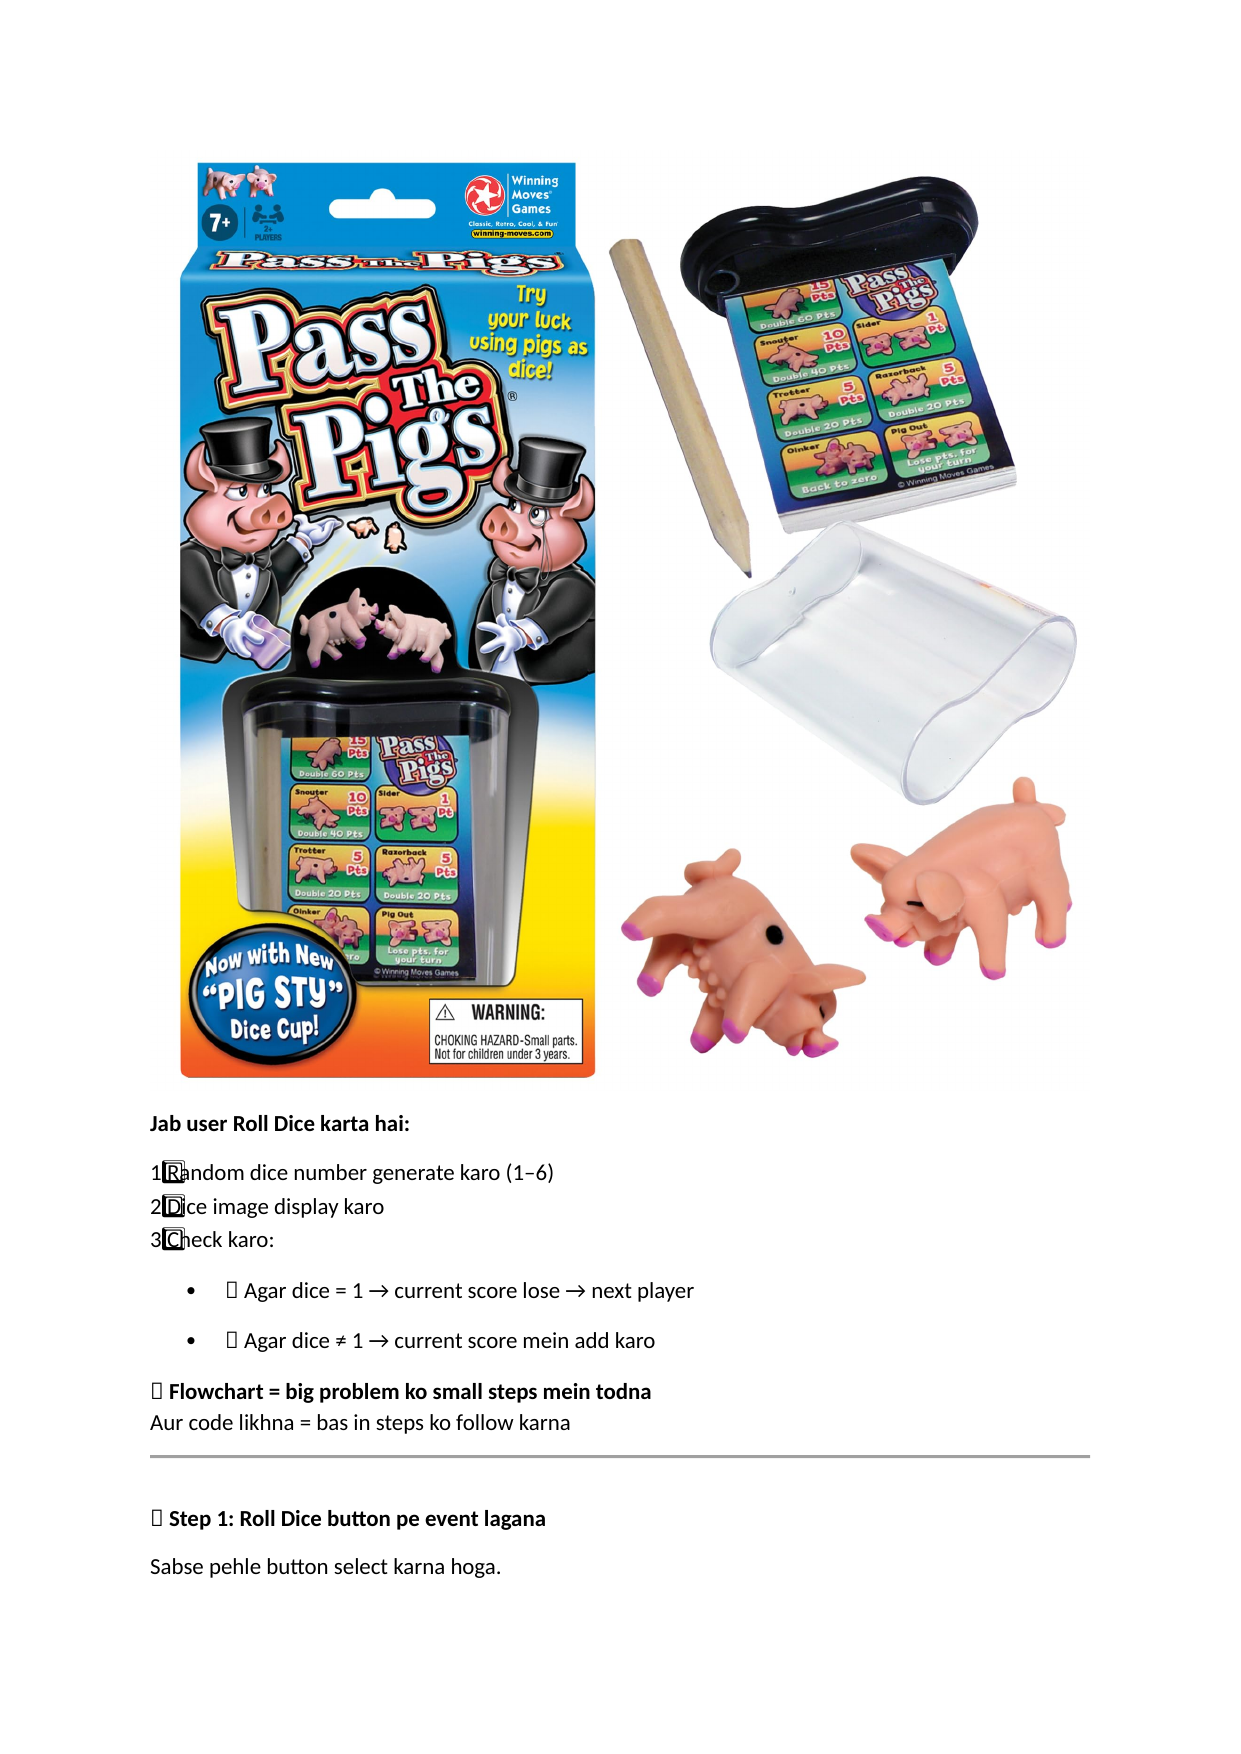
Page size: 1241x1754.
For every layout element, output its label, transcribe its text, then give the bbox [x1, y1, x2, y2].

text Sabse pehle button select karna hoga. [150, 1552, 1090, 1580]
text 1️⃣ Random dice number generate karo (1–6) 2️⃣ Dice image display karo 3️⃣ Check karo: [150, 1156, 1090, 1255]
text 💡 Flowchart = big problem ko small steps mein todna Aur code likhna = bas in steps ko follow karna [150, 1375, 1090, 1436]
list ❌ Agar dice = 1 → current score lose → next player [187, 1274, 1090, 1305]
text 🎯 Step 1: Roll Dice button pe event lagana [150, 1502, 1090, 1533]
list ✅ Agar dice ≠ 1 → current score mein add karo [187, 1324, 1090, 1356]
text Jab user Roll Dice karta hai: [150, 1109, 1090, 1137]
picture [150, 150, 1091, 1091]
